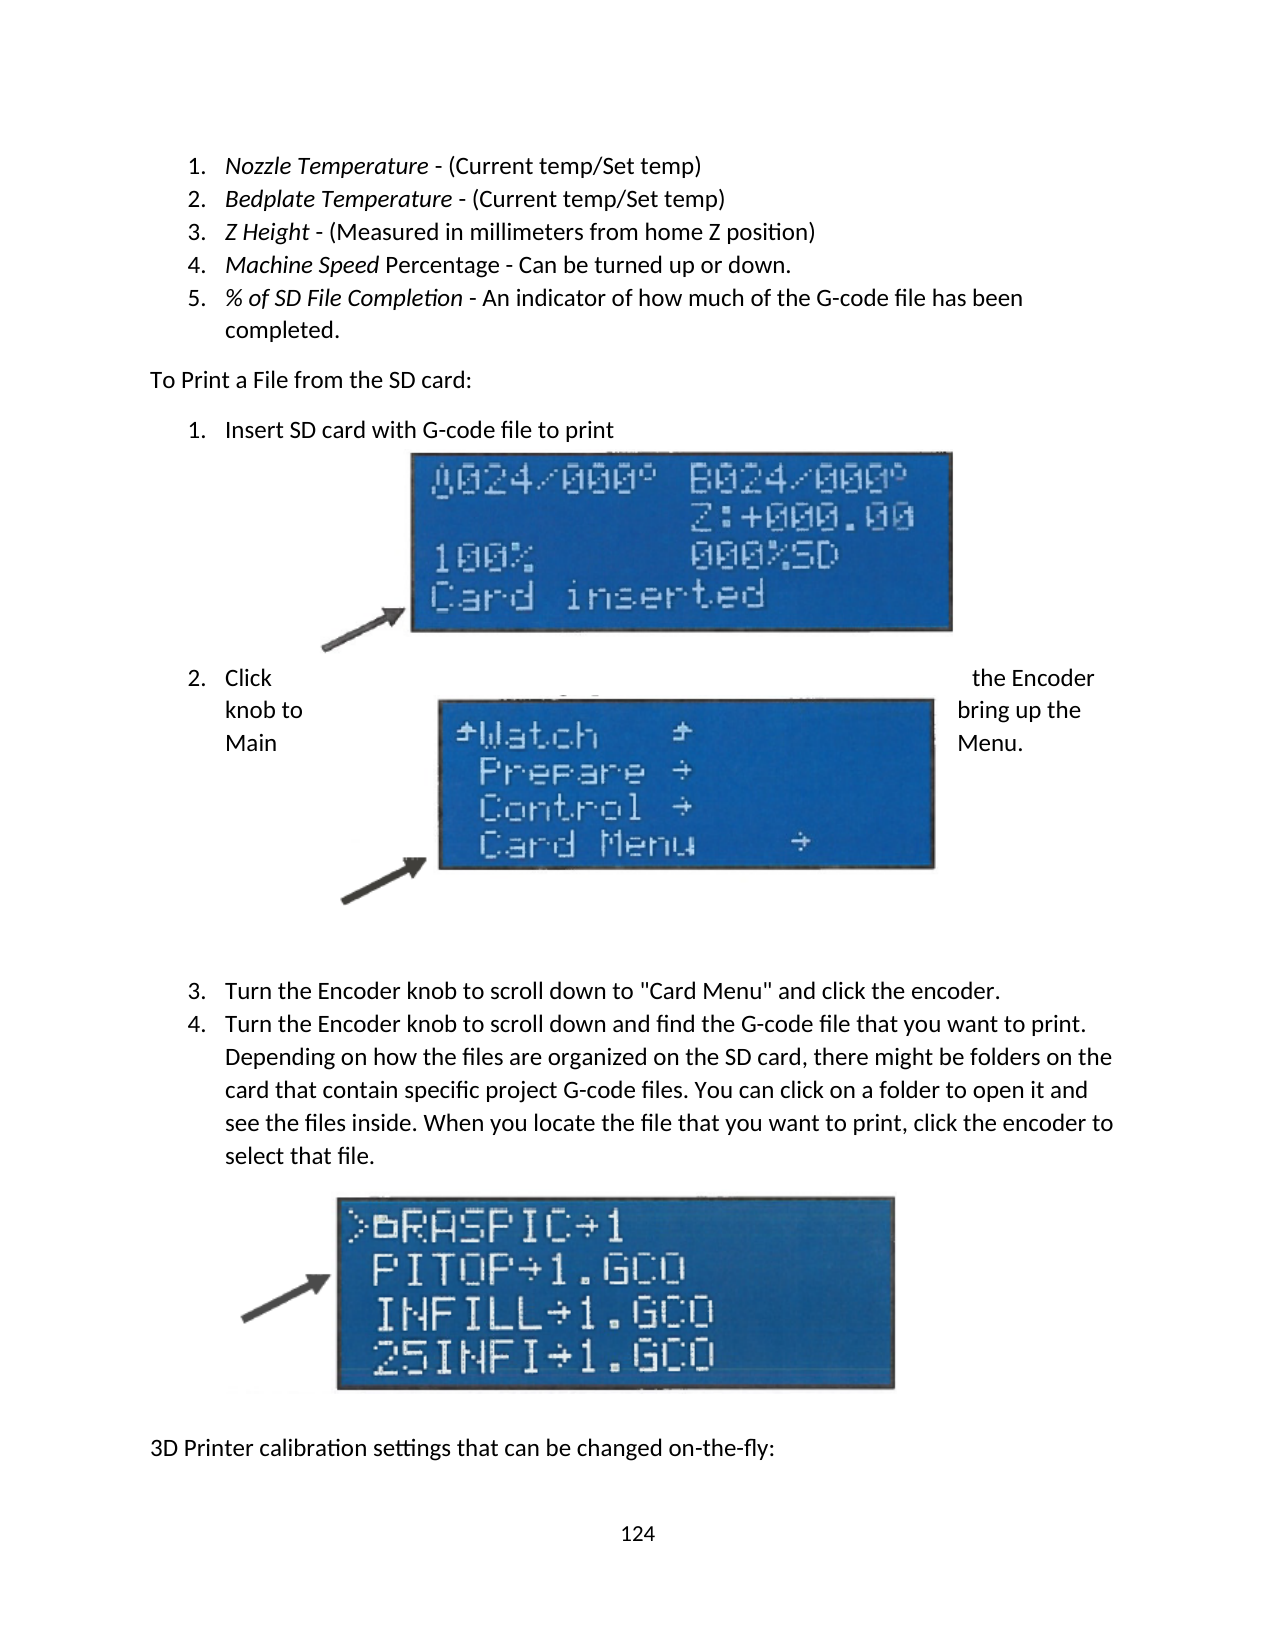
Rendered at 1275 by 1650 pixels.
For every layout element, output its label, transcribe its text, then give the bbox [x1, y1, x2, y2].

list Nozzle Temperature - (Current temp/Set temp) [187, 150, 1125, 181]
text 3D Printer calibration settings that can be changed on-the-fly: [150, 1432, 1125, 1462]
list % of SD File Completion - An indicator of how much of the G-code file has been completed. [187, 282, 1125, 345]
list Z Height - (Measured in millimeters from home Z position) [187, 216, 1125, 246]
text To Print a File from the SD card: [150, 364, 1125, 395]
list Machine Speed Percentage - Can be turned up or down. [187, 249, 1125, 279]
list Turn the Encoder knob to scroll down and find the G-code file that you want to print. Depending on how the files are organized on the SD card, there might be folders on the card that contain specific project G-code files. You can click on a folder to open it and see the files inside. When you locate the file that you want to print, click the encoder to select that file. [187, 1008, 1125, 1171]
picture [318, 449, 953, 653]
list Insert SD card with G-code file to print [187, 414, 1125, 444]
list Turn the Encoder knob to scroll down to "Card Menu" and click the encoder. [187, 975, 1125, 1006]
picture [225, 1189, 896, 1393]
list Click the Encoder knob to bring up the Main Menu. [187, 662, 1125, 758]
list Bedplate Temperature - (Current temp/Set temp) [187, 183, 1125, 213]
picture [335, 695, 938, 904]
